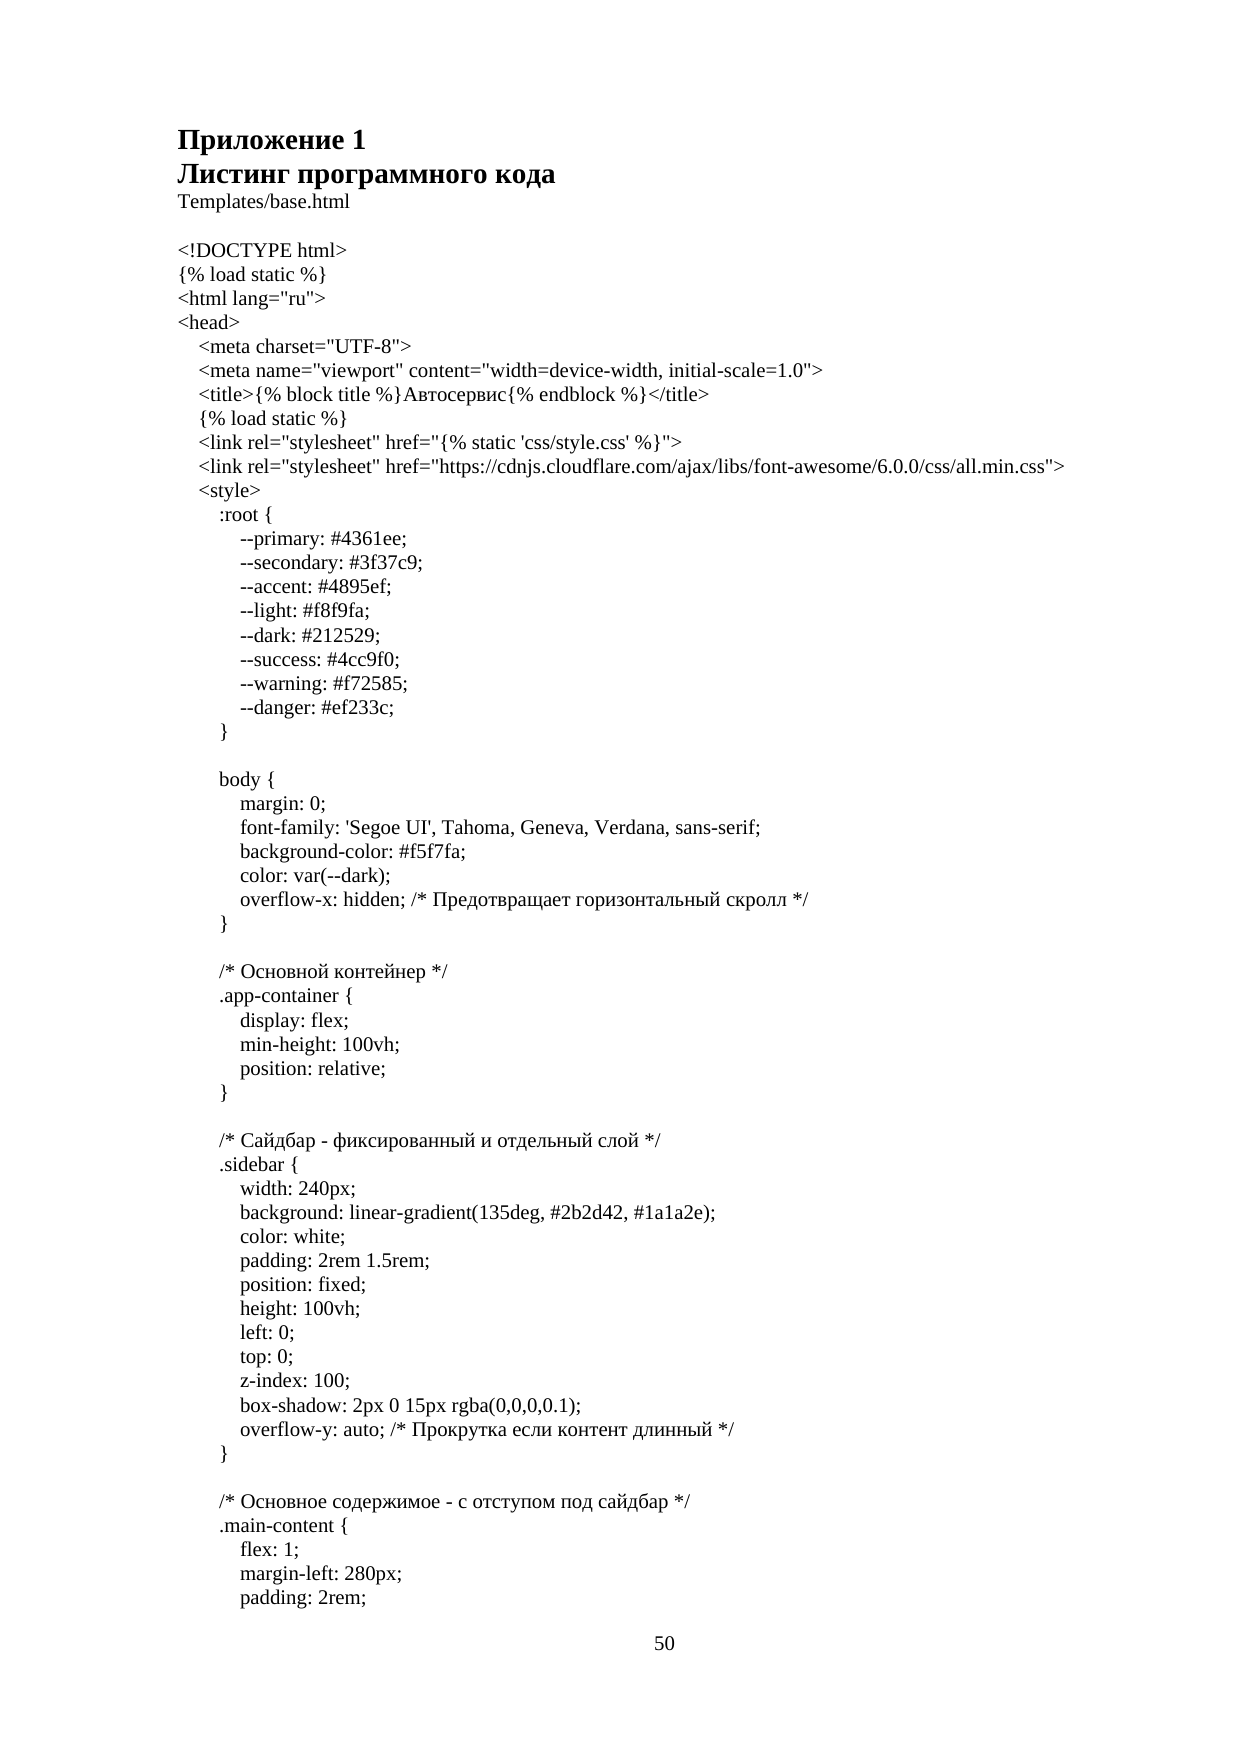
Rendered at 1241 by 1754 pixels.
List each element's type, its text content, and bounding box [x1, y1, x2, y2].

text Templates/base.html [177, 189, 1152, 213]
text Листинг программного кода [177, 156, 1152, 189]
subtitle Приложение 1 [177, 122, 1152, 156]
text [177, 213, 1152, 1609]
